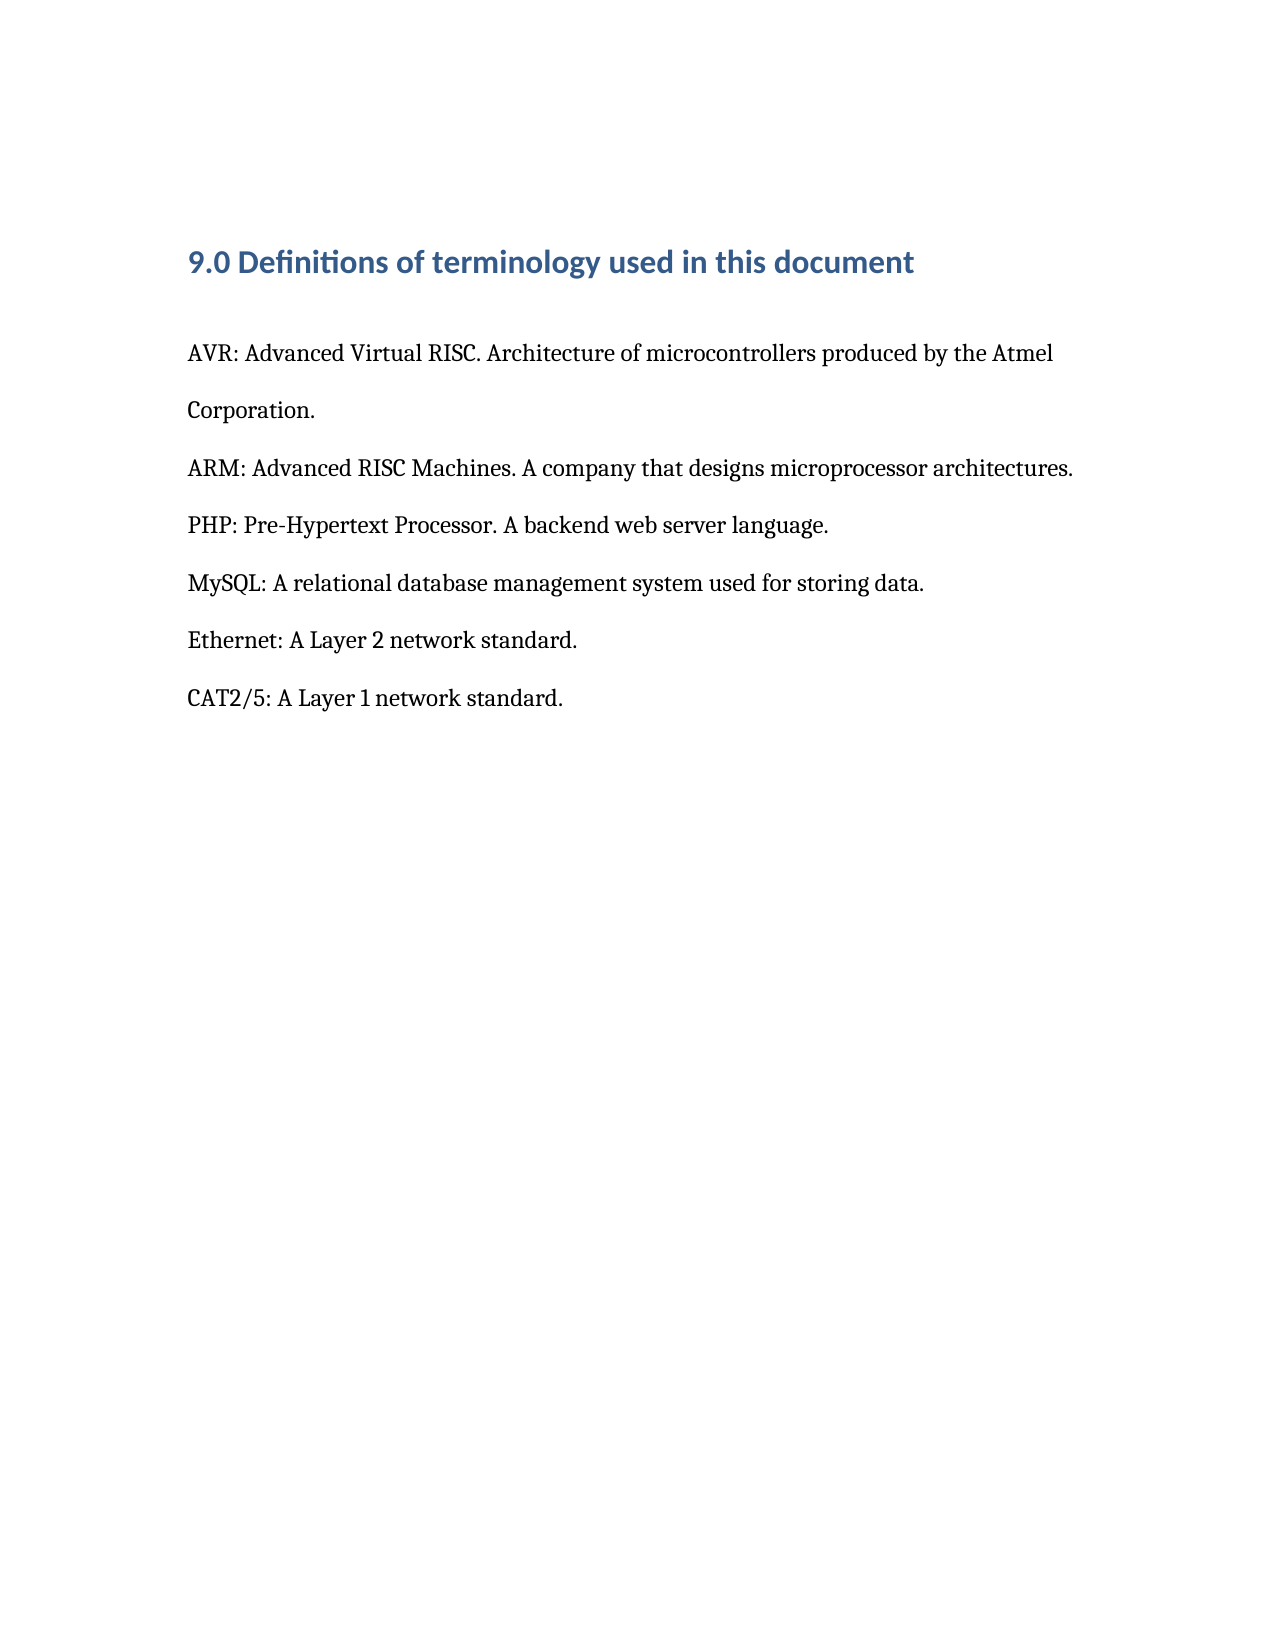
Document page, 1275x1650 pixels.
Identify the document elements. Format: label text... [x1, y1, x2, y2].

subtitle 9.0 Definitions of terminology used in this document [187, 241, 1087, 281]
text AVR: Advanced Virtual RISC. Architecture of microcontrollers produced by the Atmel Corporation. [187, 339, 1087, 425]
text MySQL: A relational database management system used for storing data. [187, 569, 1087, 598]
text Ethernet: A Layer 2 network standard. [187, 626, 1087, 655]
text CAT2/5: A Layer 1 network standard. [187, 684, 1087, 713]
text PHP: Pre-Hypertext Processor. A backend web server language. [187, 511, 1087, 540]
text ARM: Advanced RISC Machines. A company that designs microprocessor architectures. [187, 454, 1087, 483]
